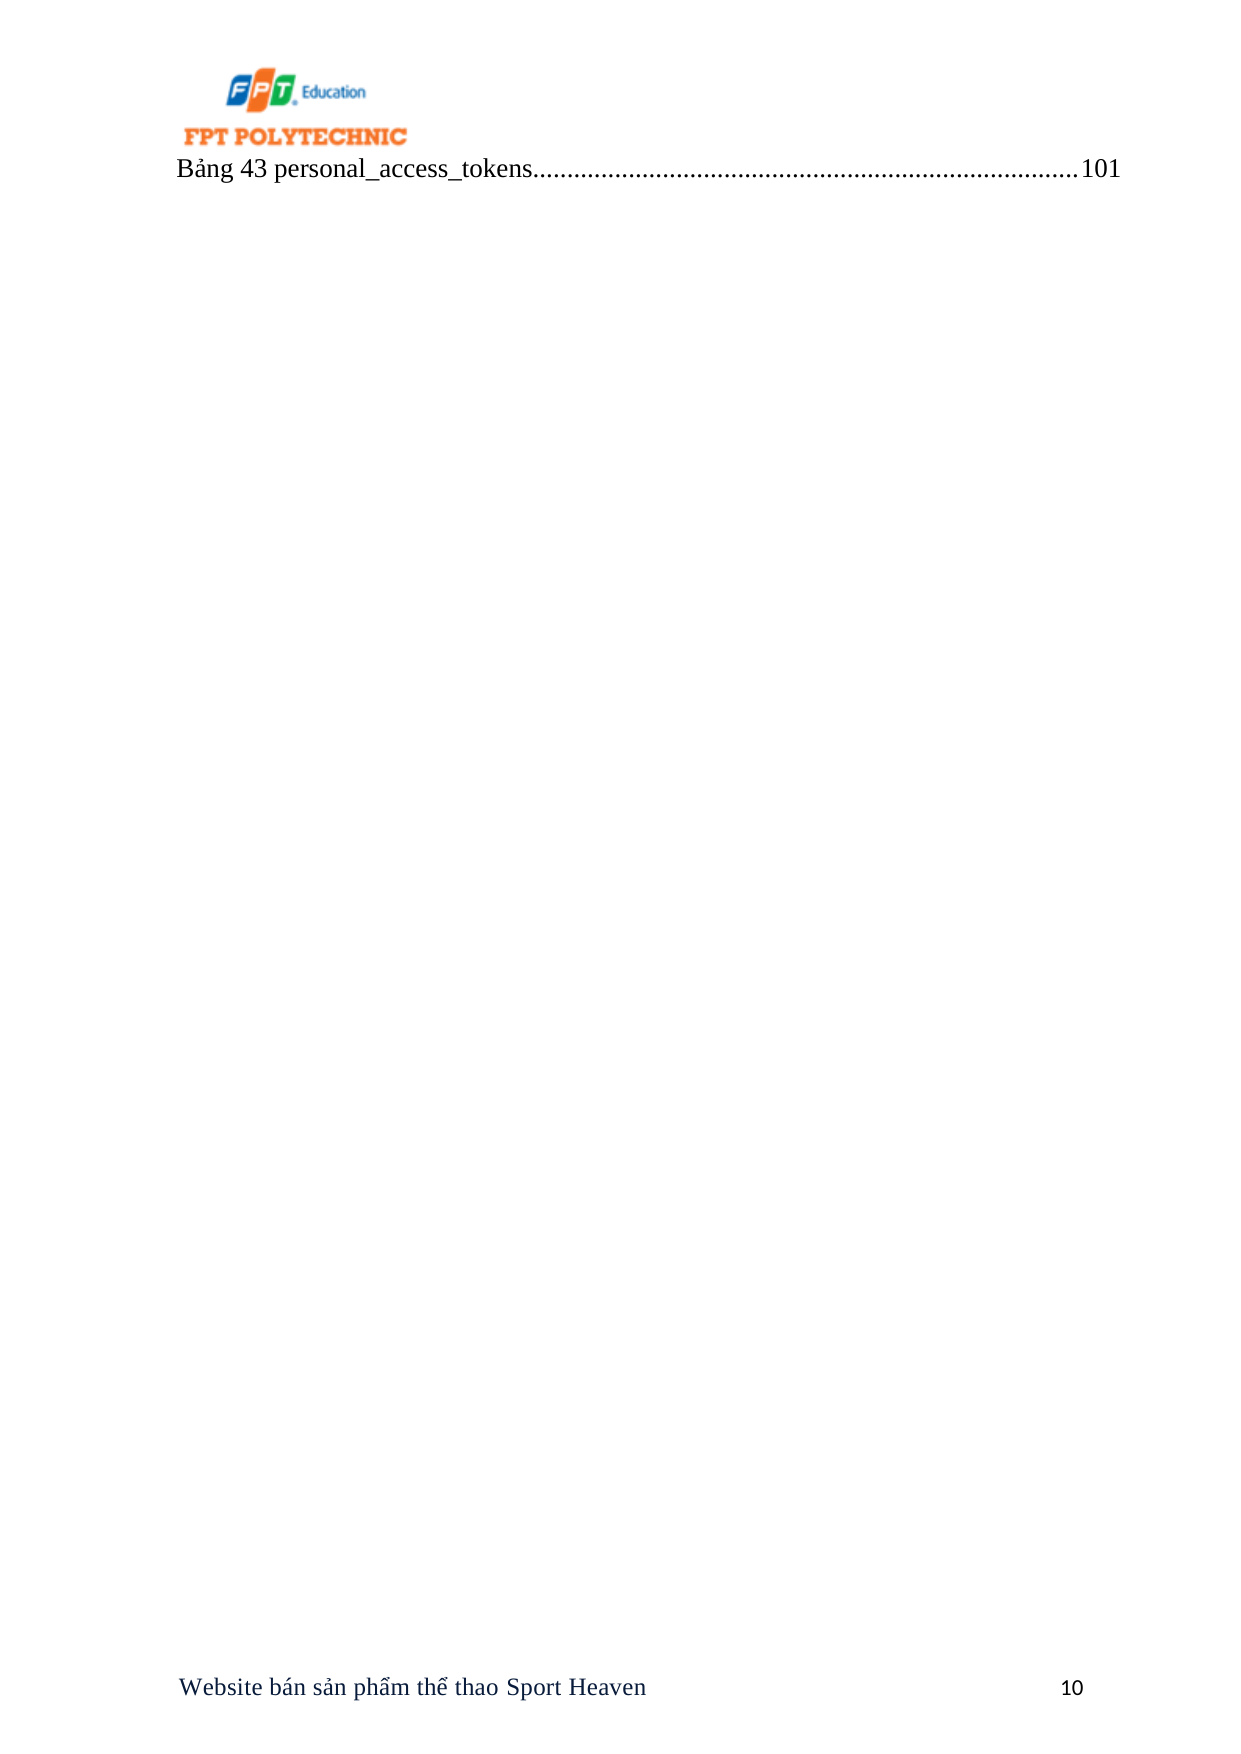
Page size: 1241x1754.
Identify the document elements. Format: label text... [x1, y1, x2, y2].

picture [177, 62, 415, 153]
text Bảng 43 personal_access_tokens 101 [176, 153, 1092, 184]
